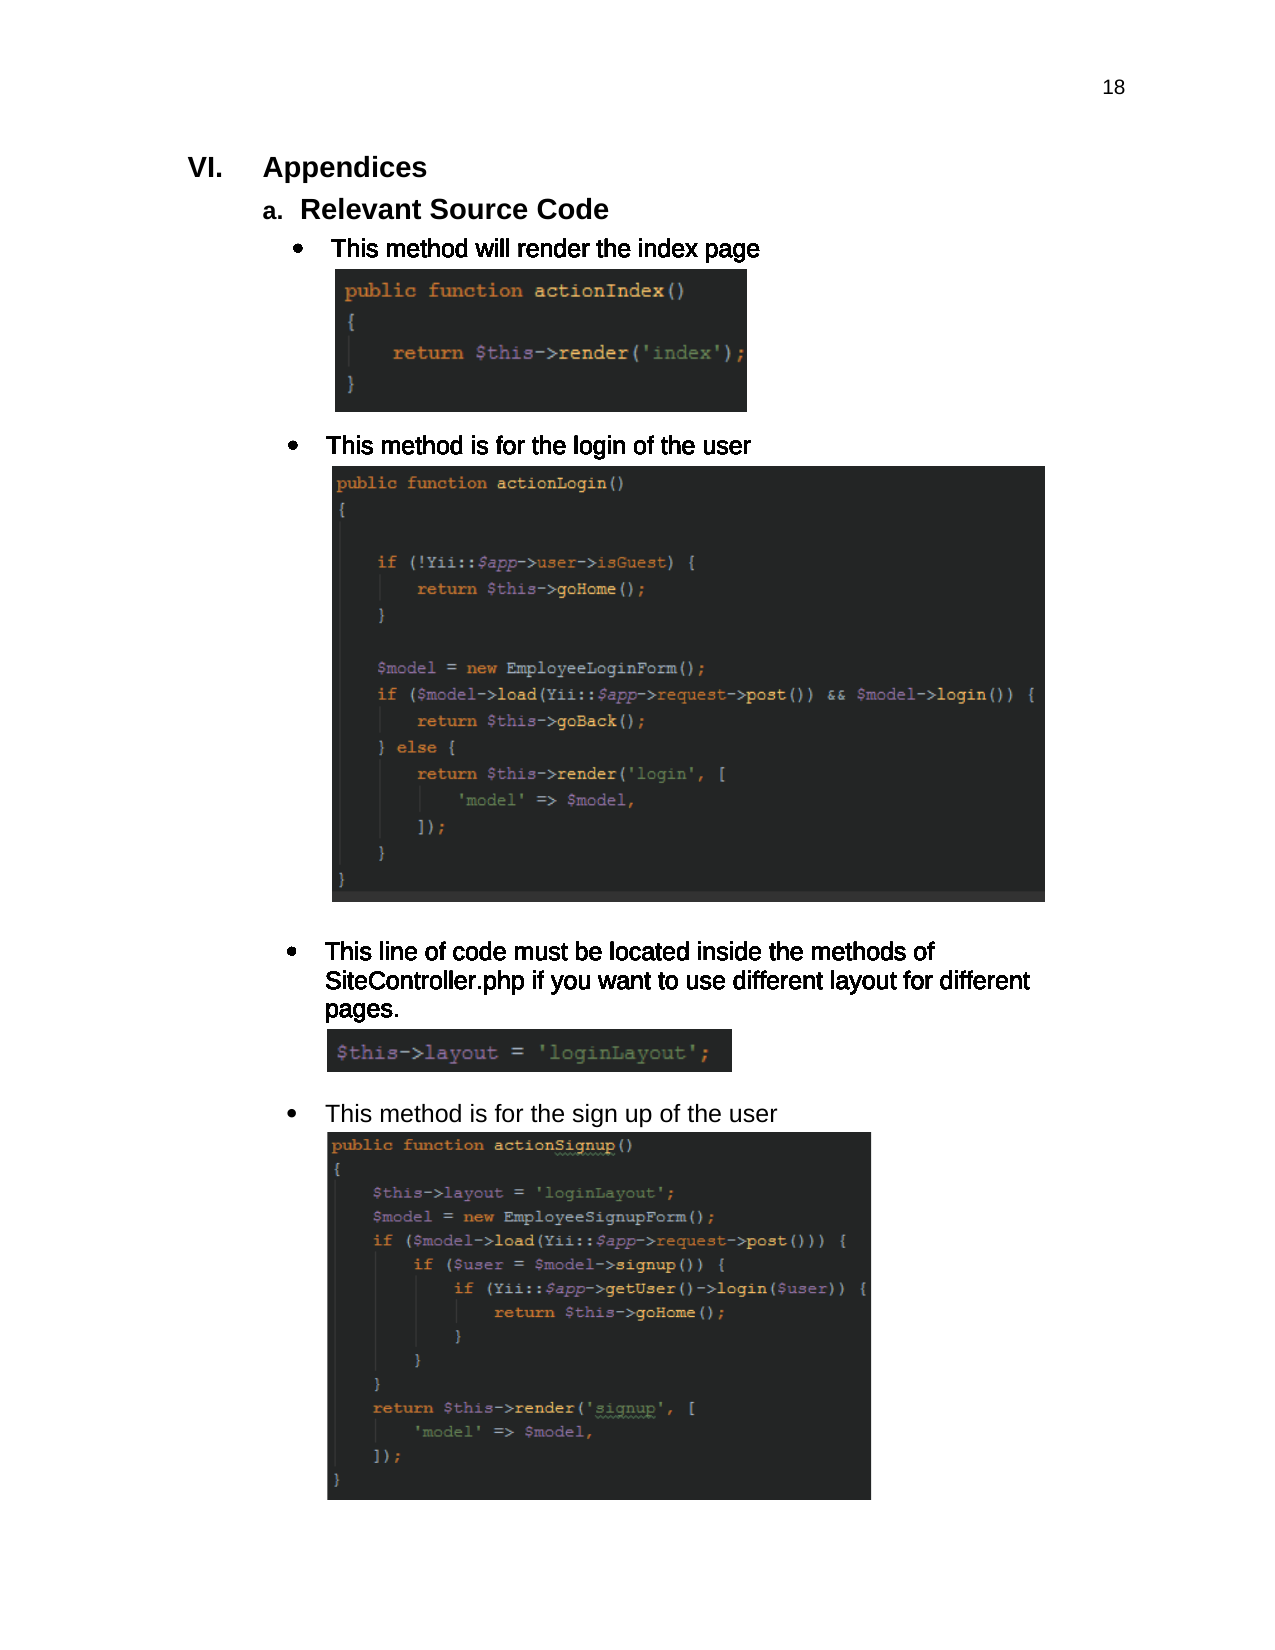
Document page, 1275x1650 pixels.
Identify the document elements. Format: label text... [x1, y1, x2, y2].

subtitle Relevant Source Code [262, 190, 1125, 225]
picture [332, 466, 1045, 902]
picture [327, 1029, 732, 1072]
picture [327, 1132, 872, 1500]
subtitle Appendices [187, 150, 1125, 183]
picture [335, 269, 747, 412]
